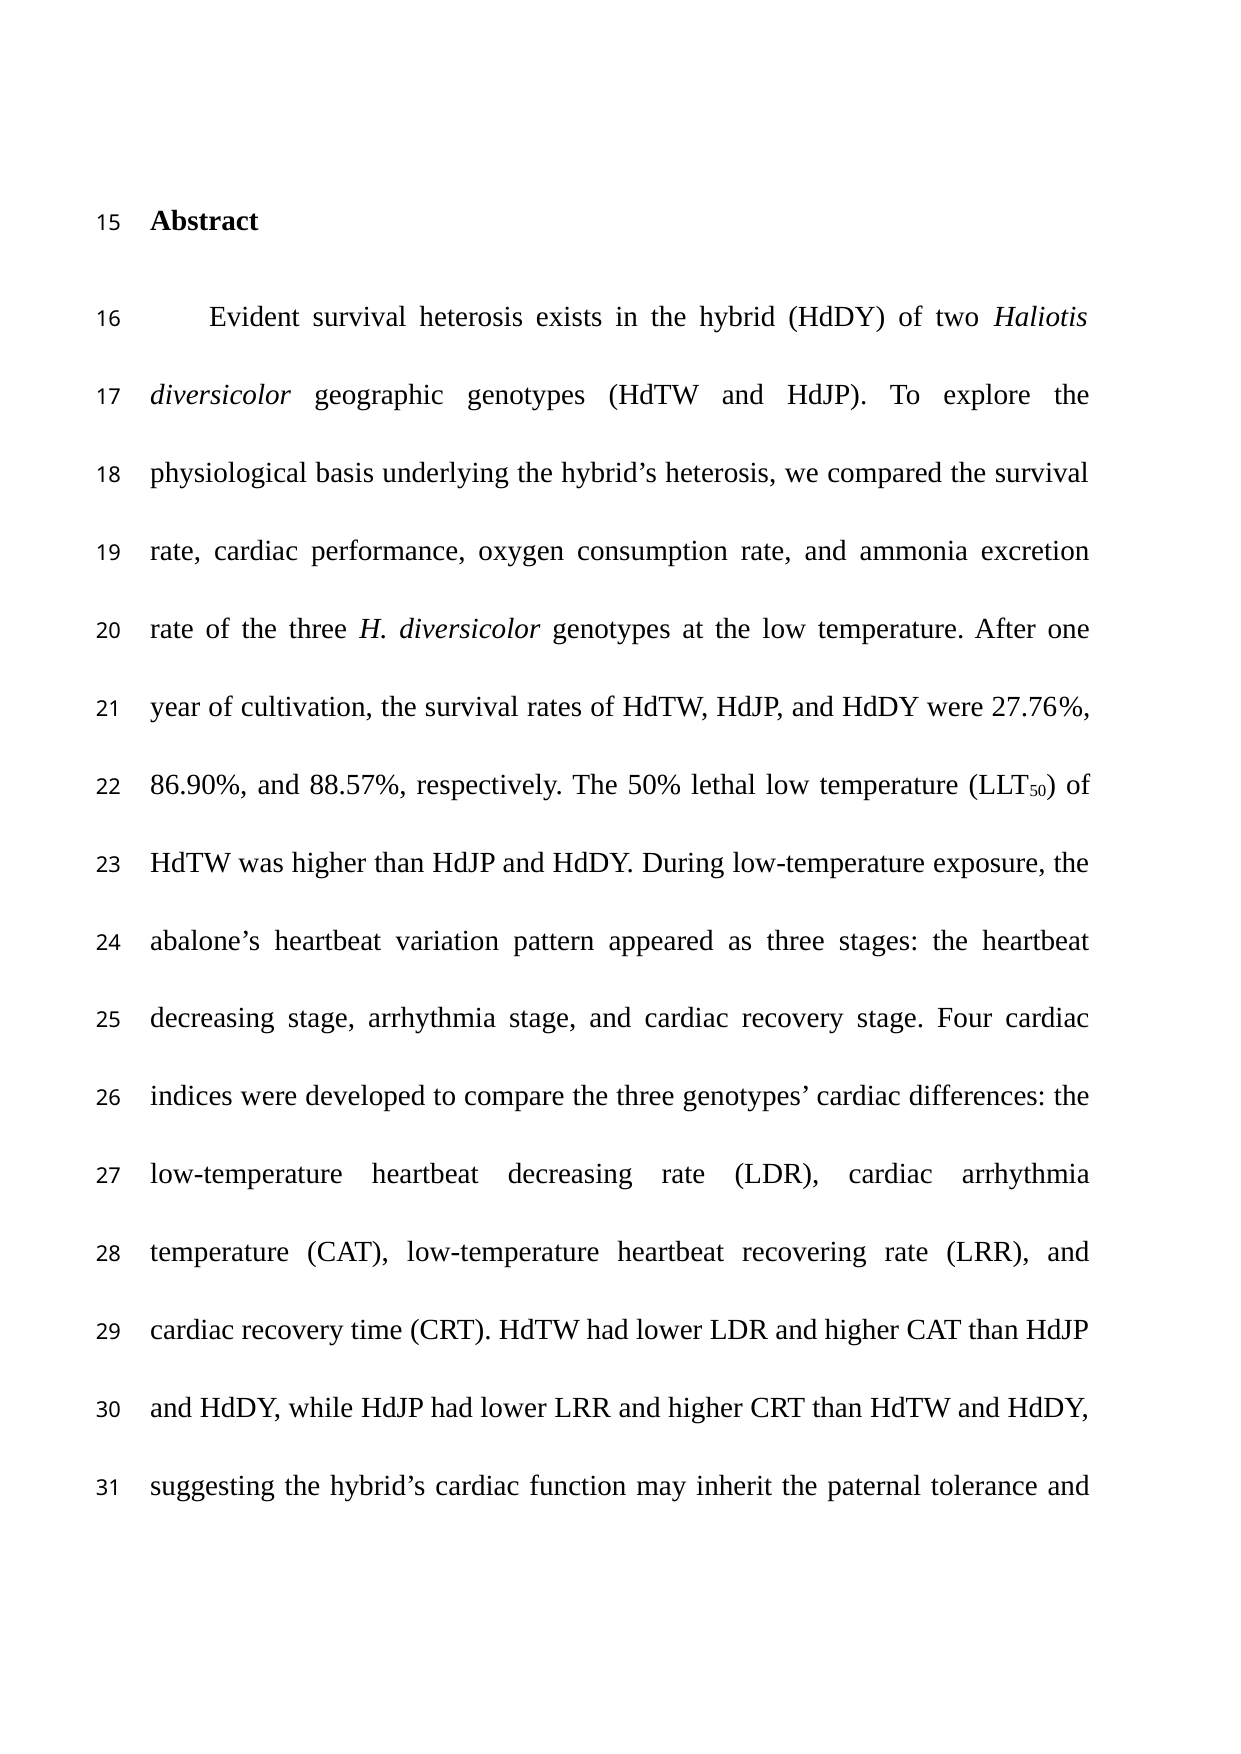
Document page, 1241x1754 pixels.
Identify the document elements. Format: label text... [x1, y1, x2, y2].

text Abstract [150, 187, 1090, 252]
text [150, 284, 1090, 1517]
